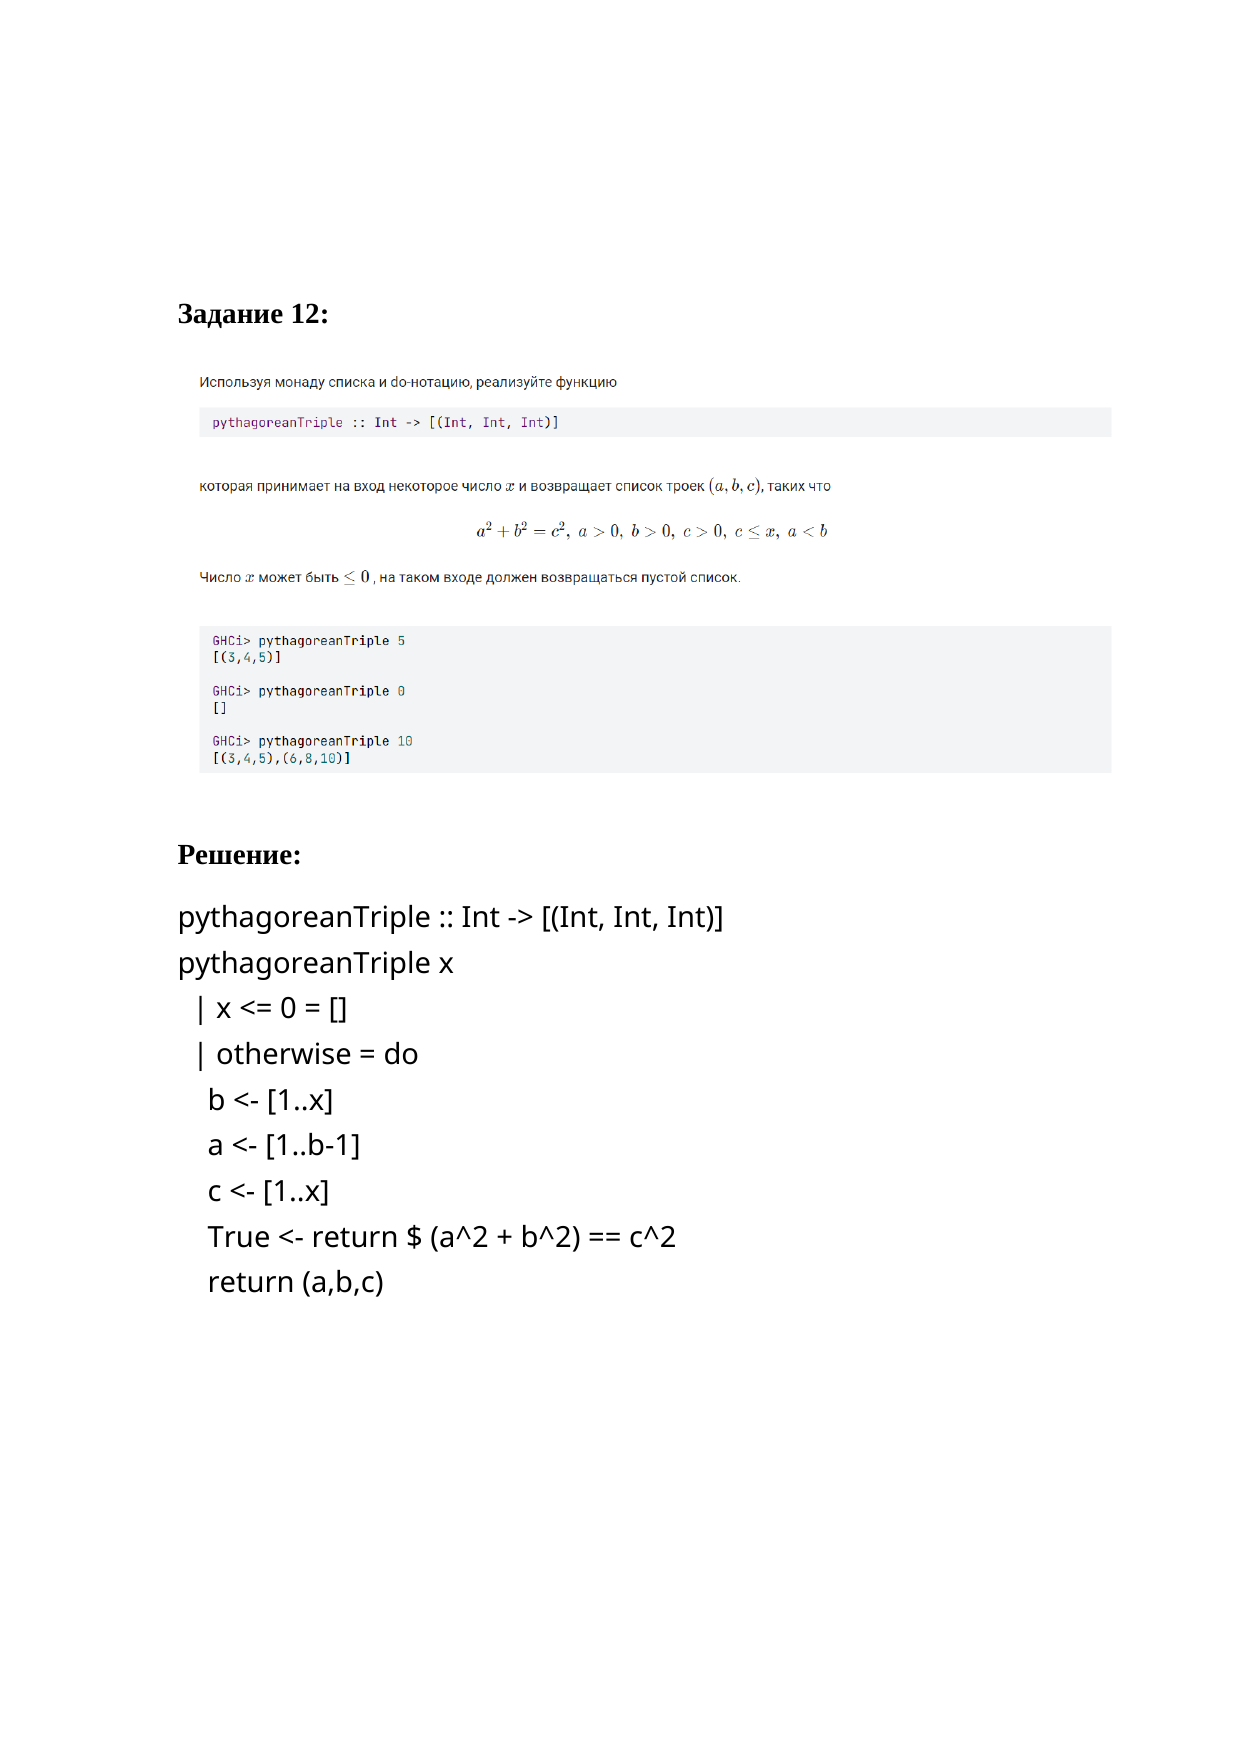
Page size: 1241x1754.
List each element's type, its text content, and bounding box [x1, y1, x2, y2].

text a <- [1..b-1] [177, 1125, 1152, 1164]
text pythagoreanTriple :: Int -> [(Int, Int, Int)] [177, 897, 1152, 936]
text c <- [1..x] [177, 1170, 1152, 1210]
text pythagoreanTriple x [177, 942, 1152, 982]
text Задание 12: [177, 296, 1152, 330]
text Решение: [177, 837, 1152, 871]
text | x <= 0 = [] [177, 988, 1152, 1027]
picture [177, 355, 1152, 811]
text b <- [1..x] [177, 1079, 1152, 1119]
text | otherwise = do [177, 1033, 1152, 1073]
text return (a,b,c) [177, 1262, 1152, 1301]
text True <- return $ (a^2 + b^2) == c^2 [177, 1216, 1152, 1256]
